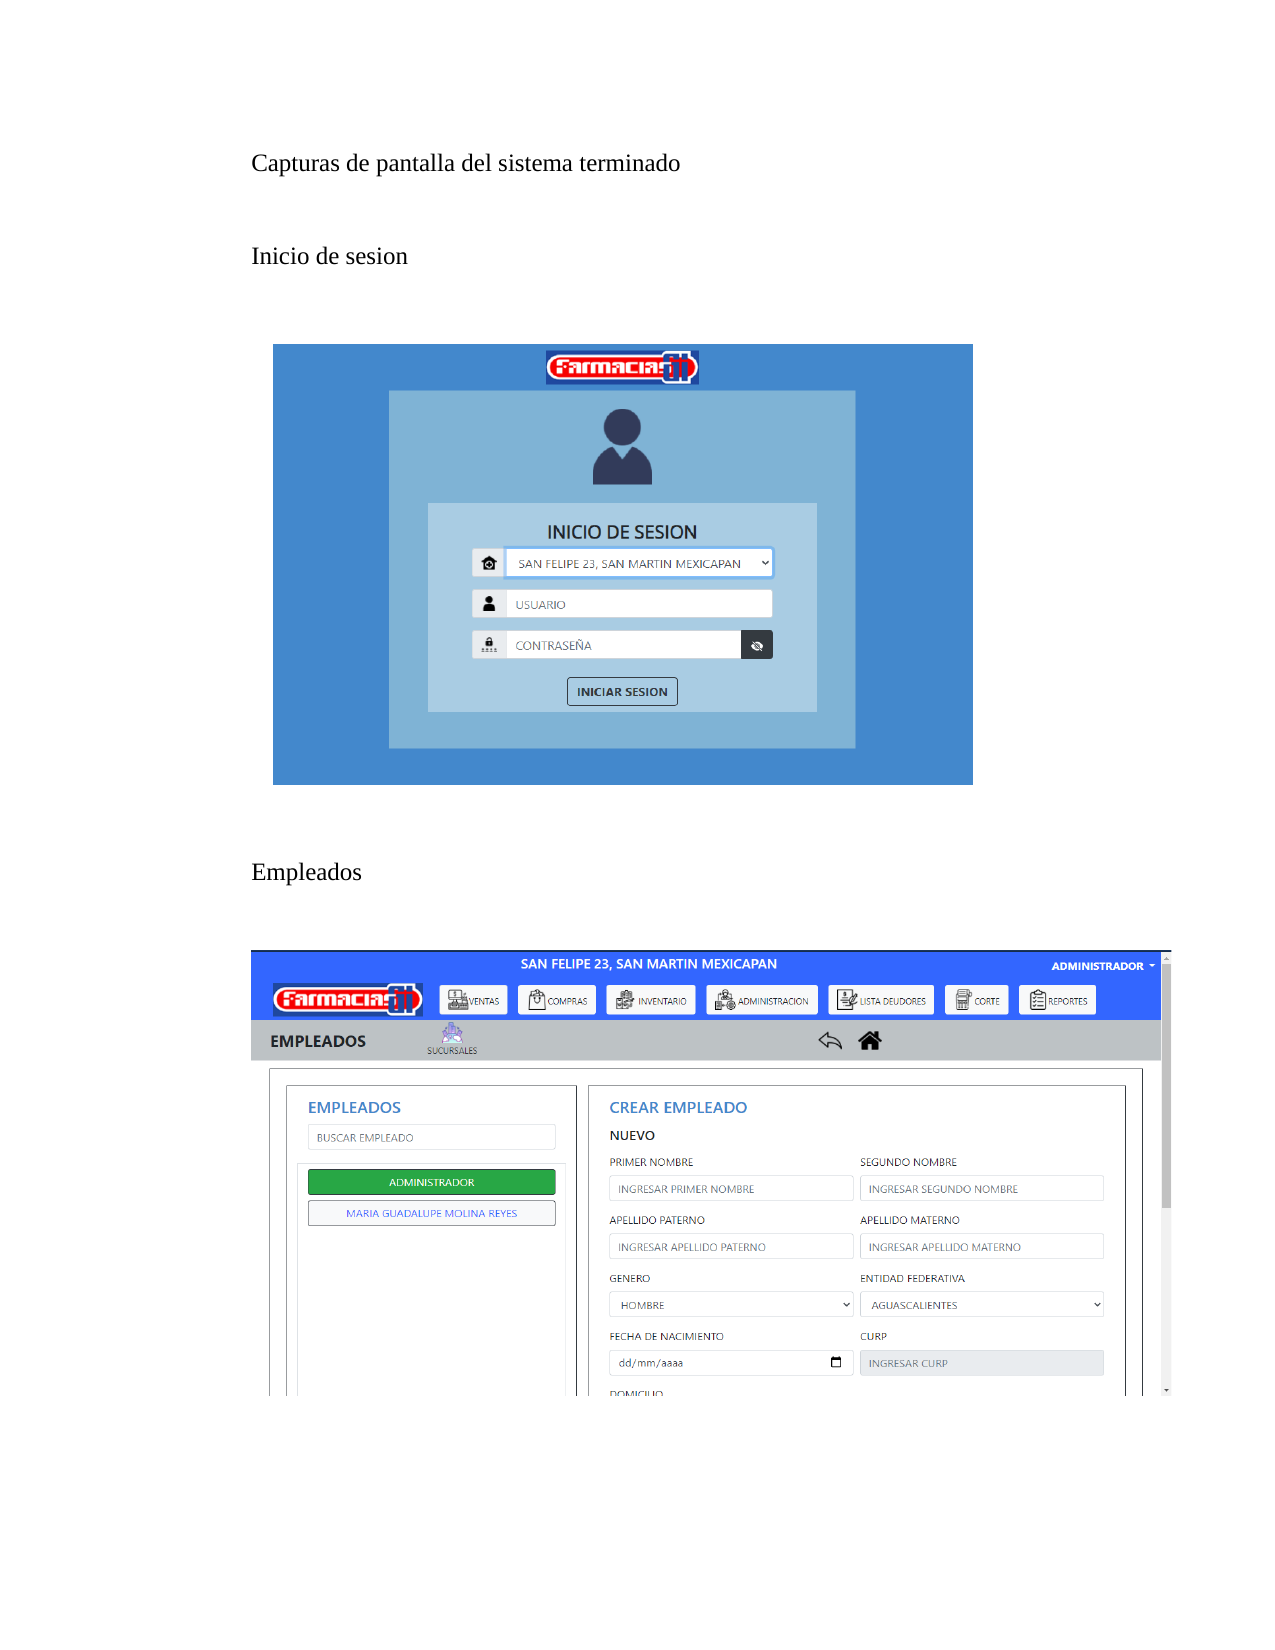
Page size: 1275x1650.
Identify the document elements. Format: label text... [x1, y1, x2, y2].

picture [251, 950, 1172, 1396]
text Capturas de pantalla del sistema terminado [177, 148, 1098, 176]
text Empleados [177, 857, 1098, 886]
picture [251, 333, 980, 794]
text Inicio de sesion [177, 241, 1098, 269]
